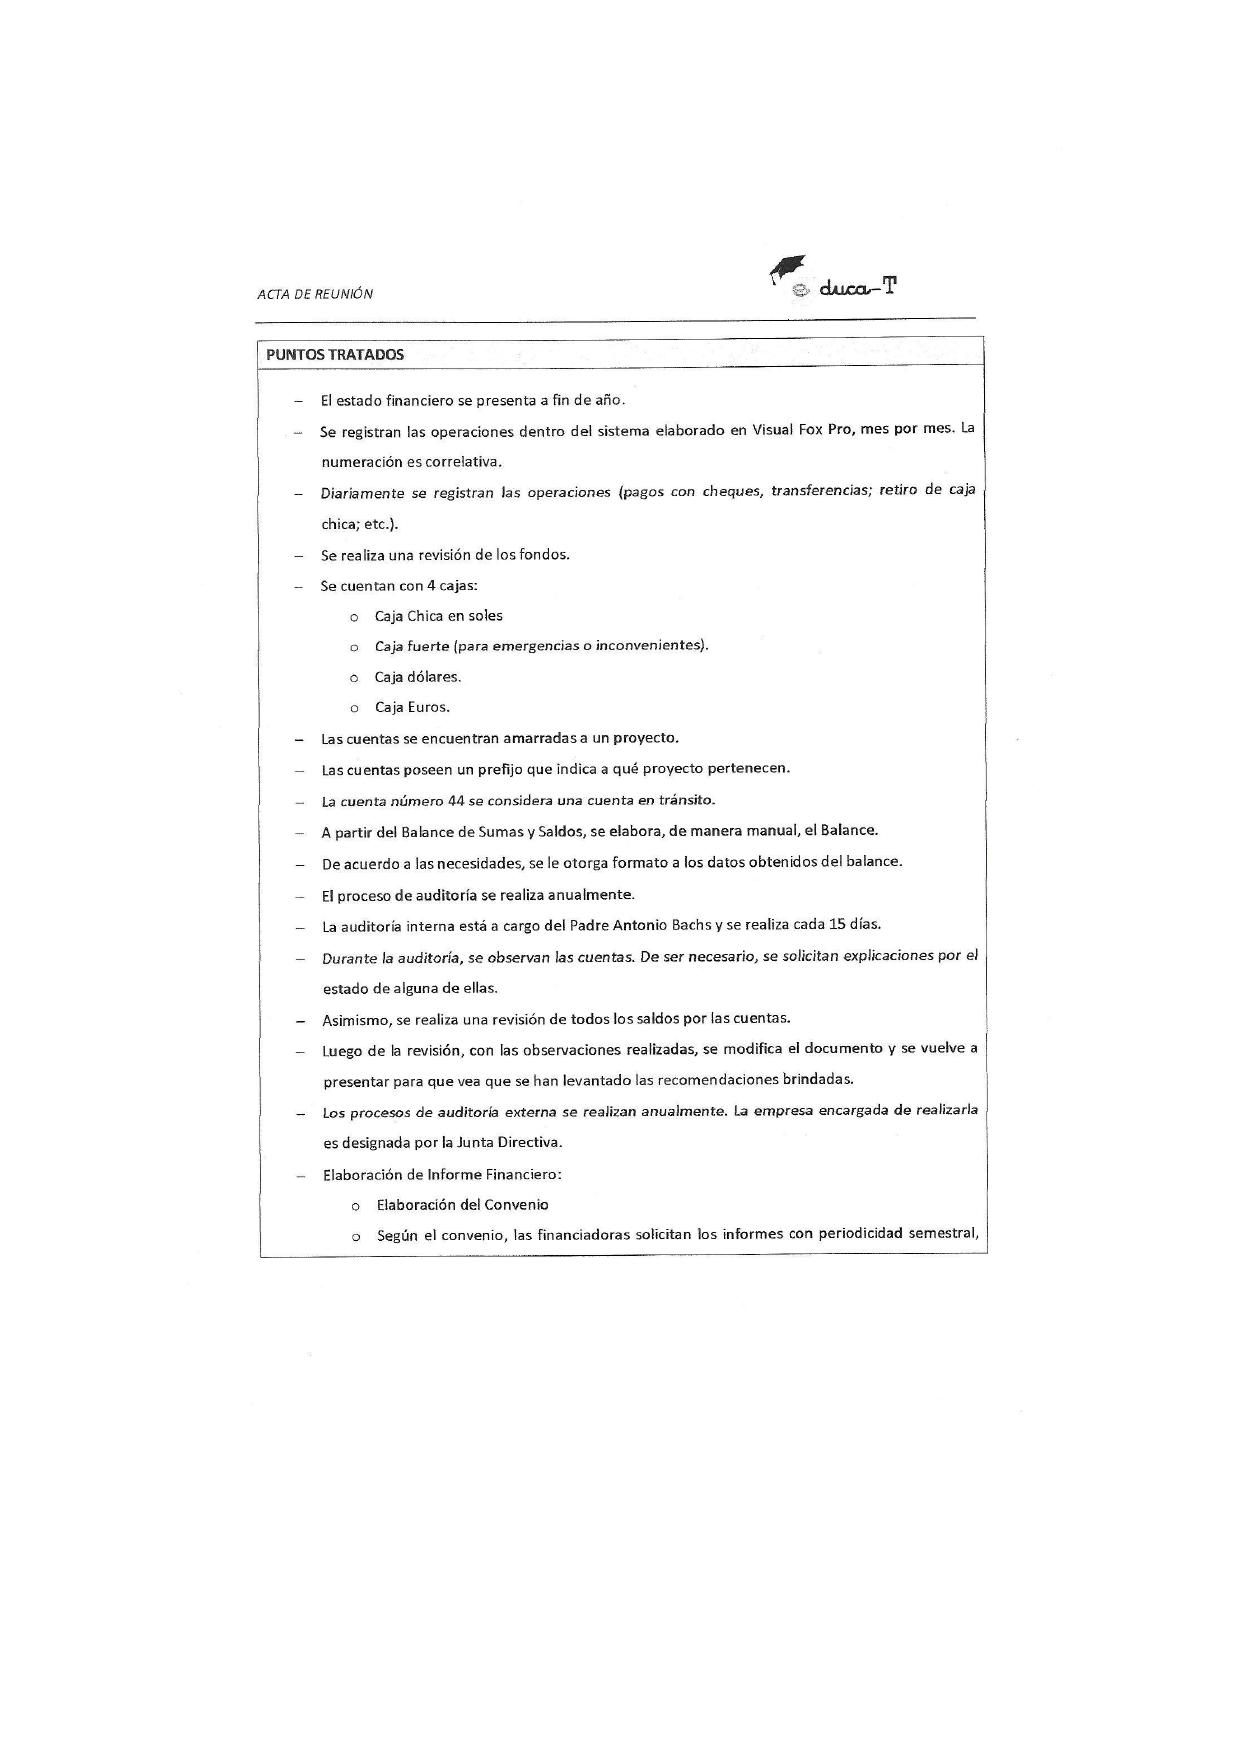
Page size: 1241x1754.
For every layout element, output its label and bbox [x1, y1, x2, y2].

picture [177, 147, 1063, 1428]
